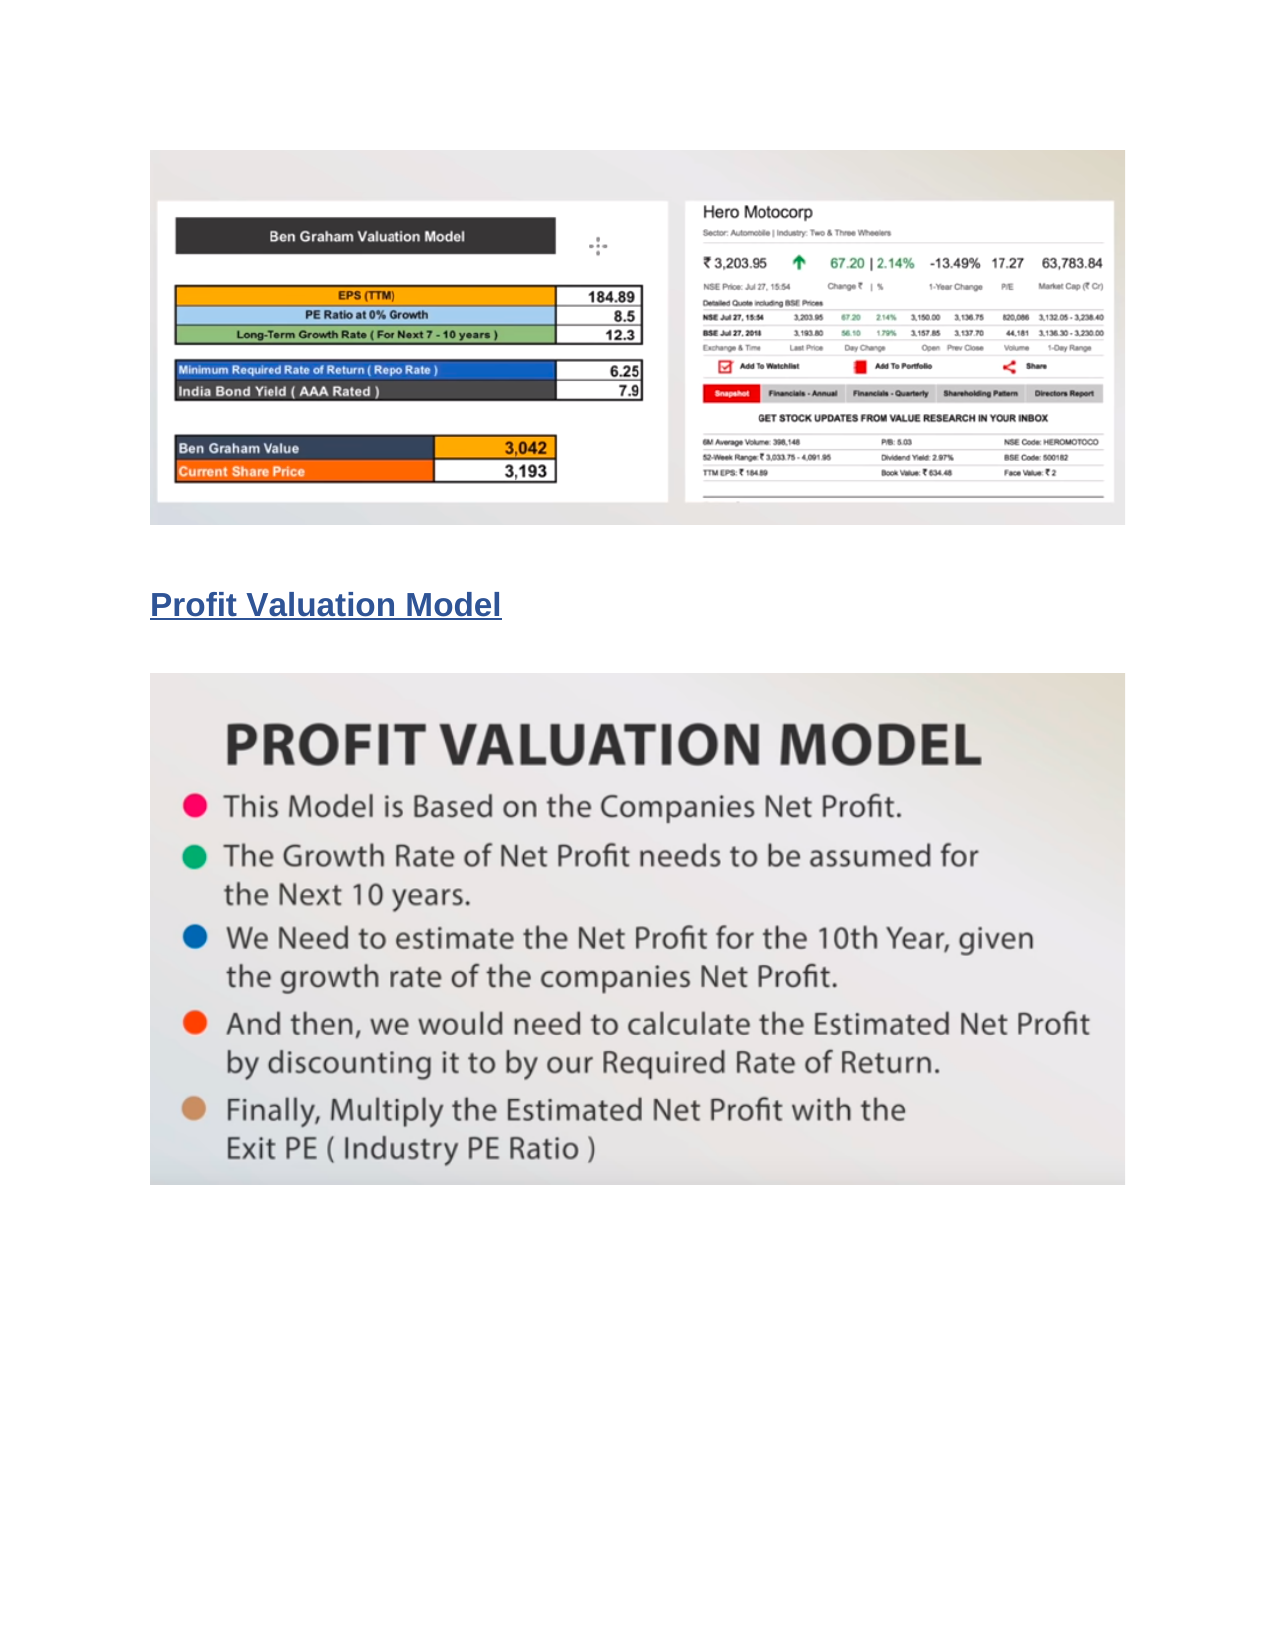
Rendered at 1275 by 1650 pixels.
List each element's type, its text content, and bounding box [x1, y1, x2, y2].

subtitle Profit Valuation Model [150, 585, 1125, 623]
picture [150, 673, 1125, 1185]
picture [150, 150, 1125, 525]
